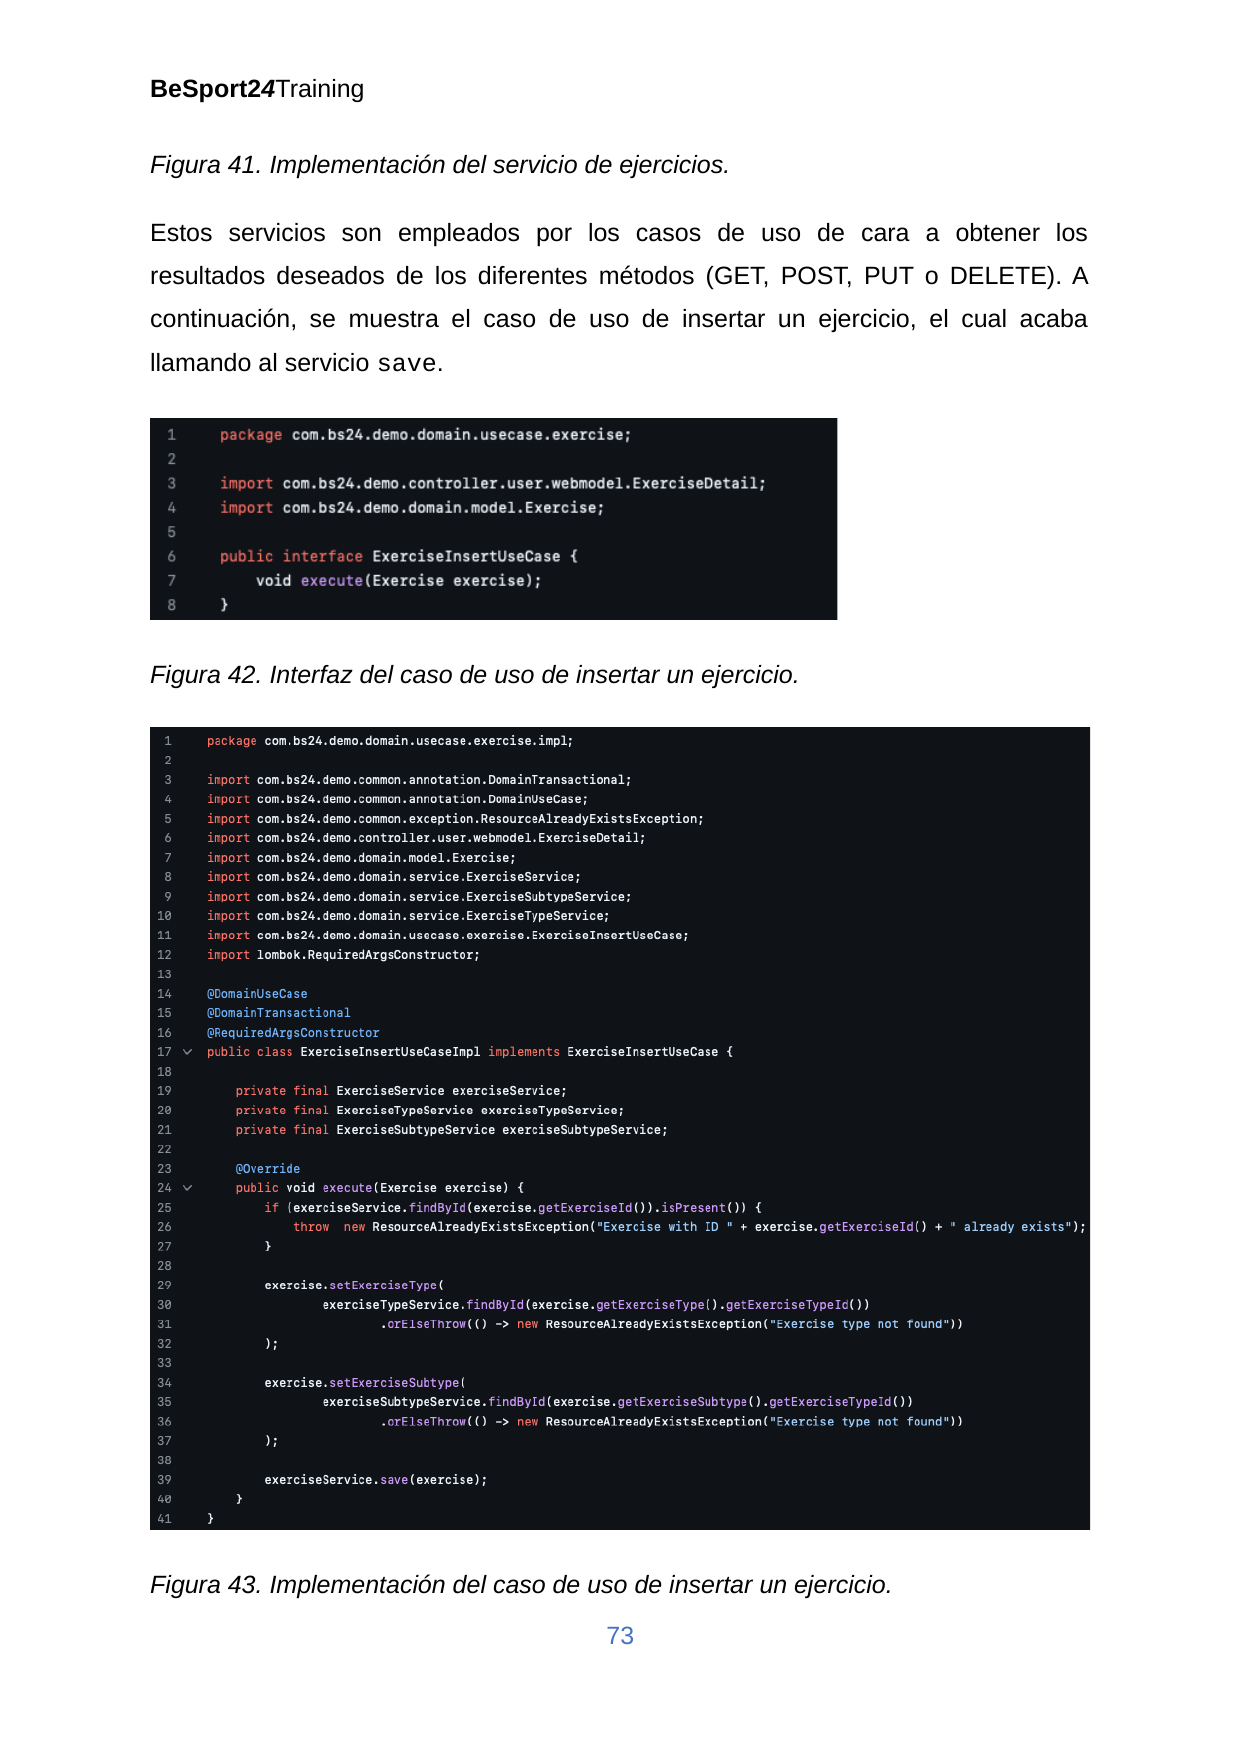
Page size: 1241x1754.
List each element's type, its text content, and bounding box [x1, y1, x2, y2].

text Estos servicios son empleados por los casos de uso de cara a obtener los resultados deseados de los diferentes métodos (GET, POST, PUT o DELETE). A continuación, se muestra el caso de uso de insertar un ejercicio, el cual acaba llamando al servicio save. [150, 218, 1090, 378]
picture [150, 418, 838, 620]
text Figura 42. Interfaz del caso de uso de insertar un ejercicio. [150, 659, 1090, 688]
text Figura 41. Implementación del servicio de ejercicios. [150, 150, 1090, 179]
picture [150, 727, 1091, 1530]
text Figura 43. Implementación del caso de uso de insertar un ejercicio. [150, 1570, 1090, 1599]
